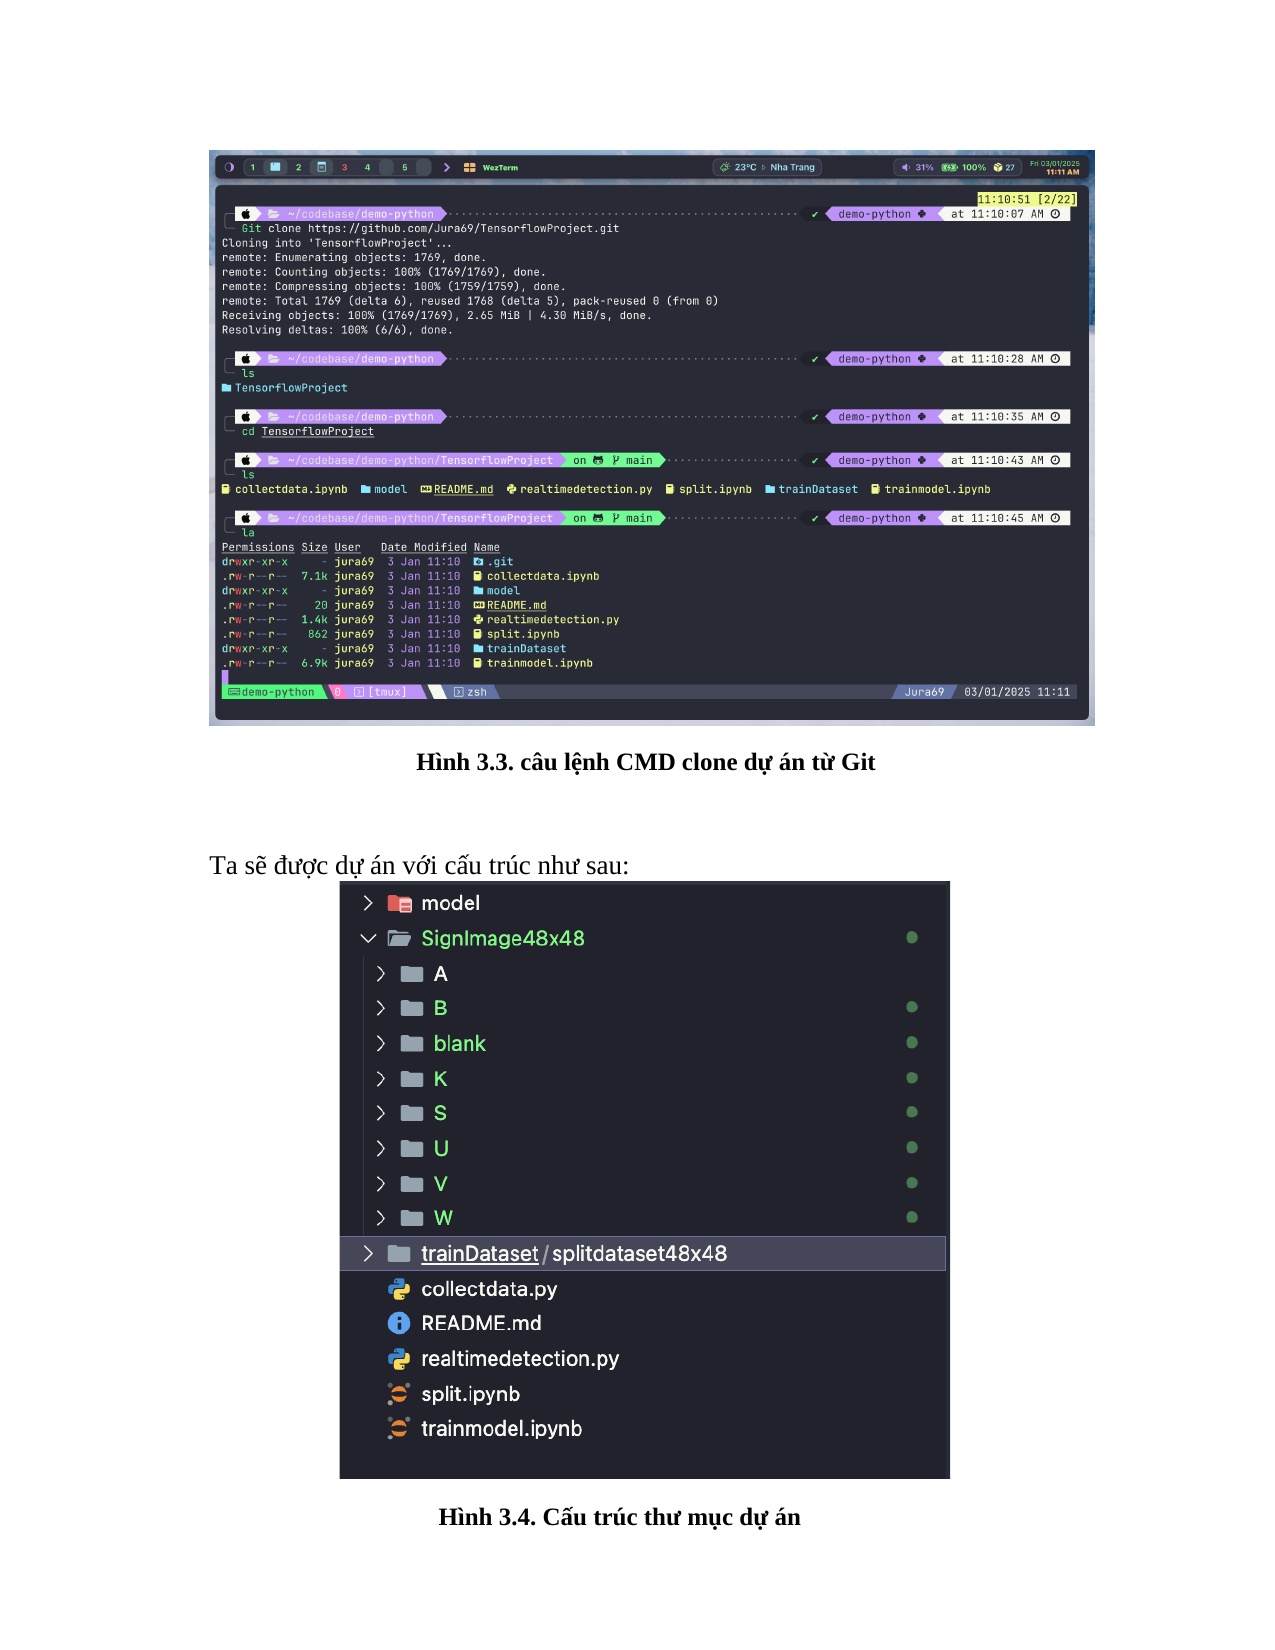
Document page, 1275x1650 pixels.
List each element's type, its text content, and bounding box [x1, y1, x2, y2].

picture [339, 881, 951, 1479]
text Ta sẽ được dự án với cấu trúc như sau: [150, 849, 1125, 880]
picture [209, 150, 1095, 726]
